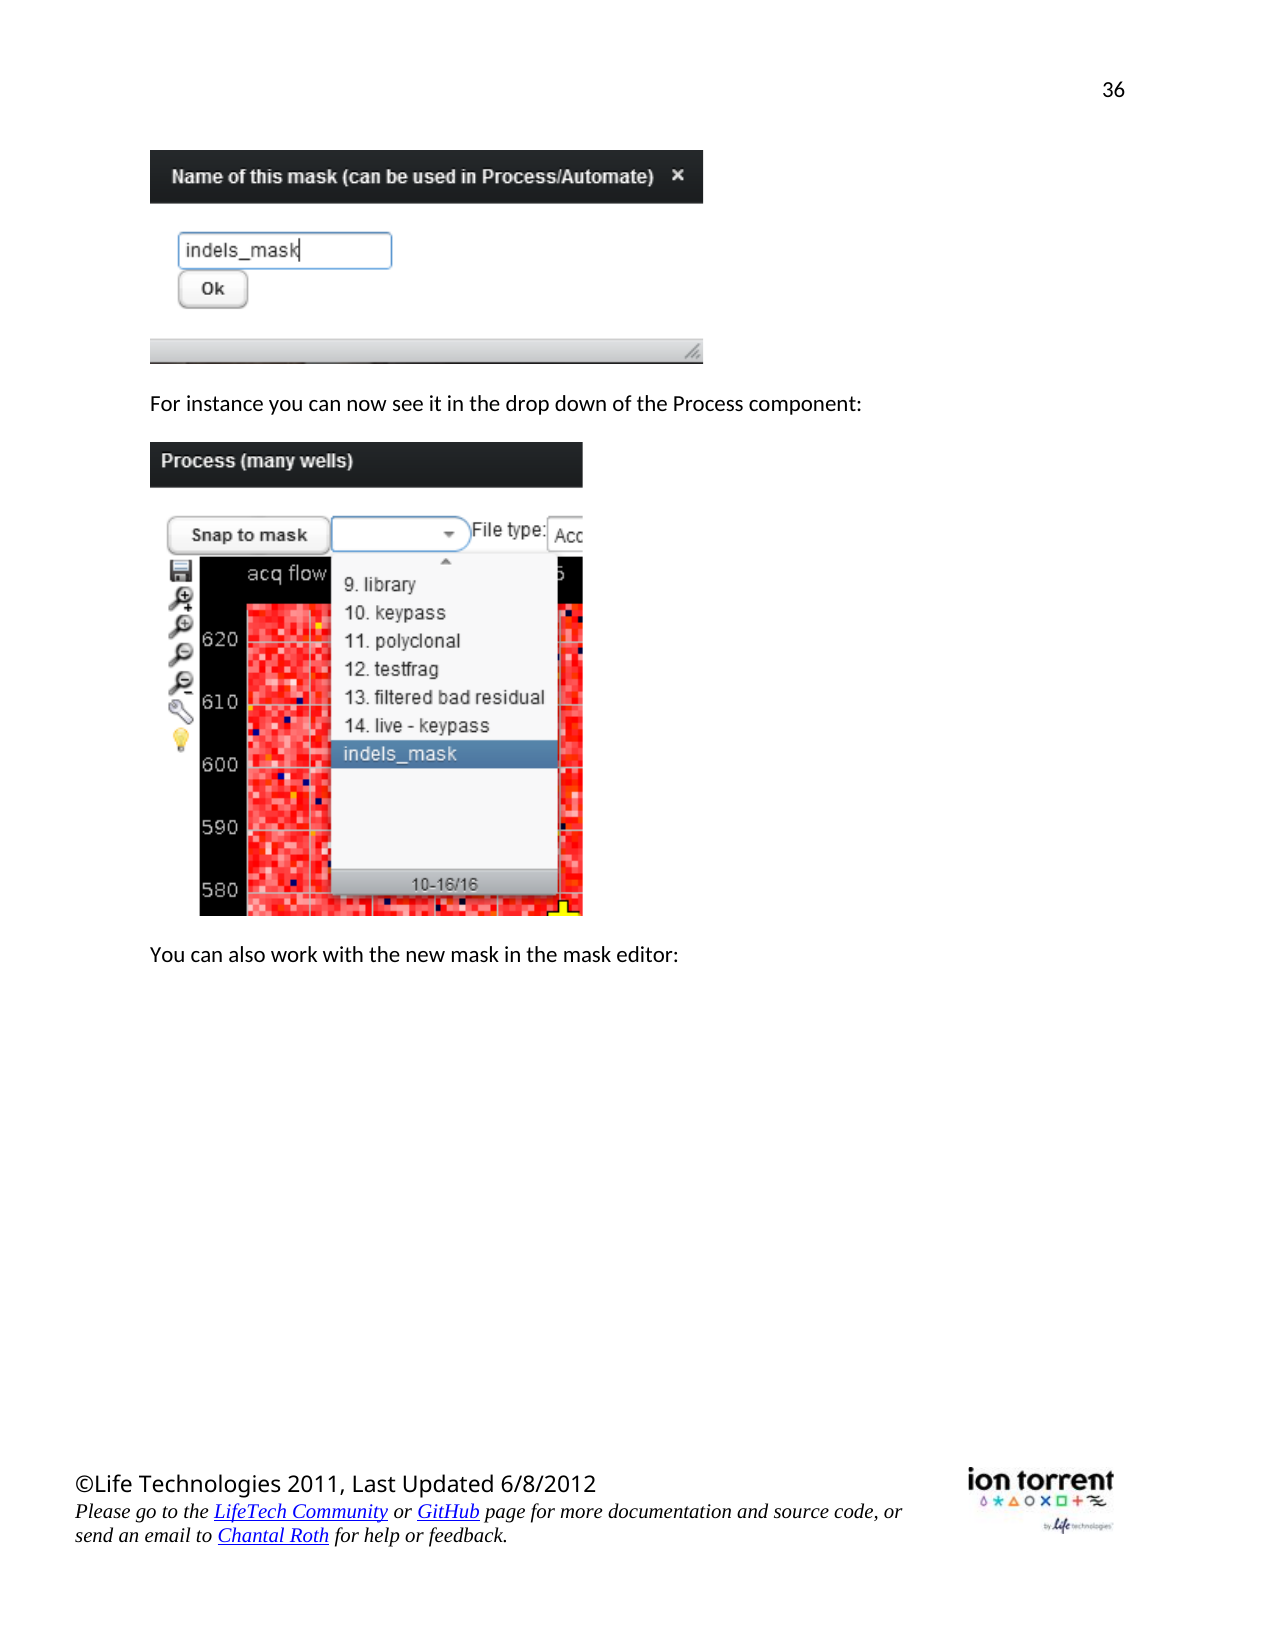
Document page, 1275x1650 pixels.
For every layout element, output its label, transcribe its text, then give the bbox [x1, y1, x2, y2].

picture [150, 150, 704, 364]
text You can also work with the new mask in the mask editor: [150, 941, 1125, 968]
text For instance you can now see it in the drop down of the Process component: [150, 389, 1125, 417]
picture [150, 442, 583, 916]
picture [968, 1467, 1114, 1534]
